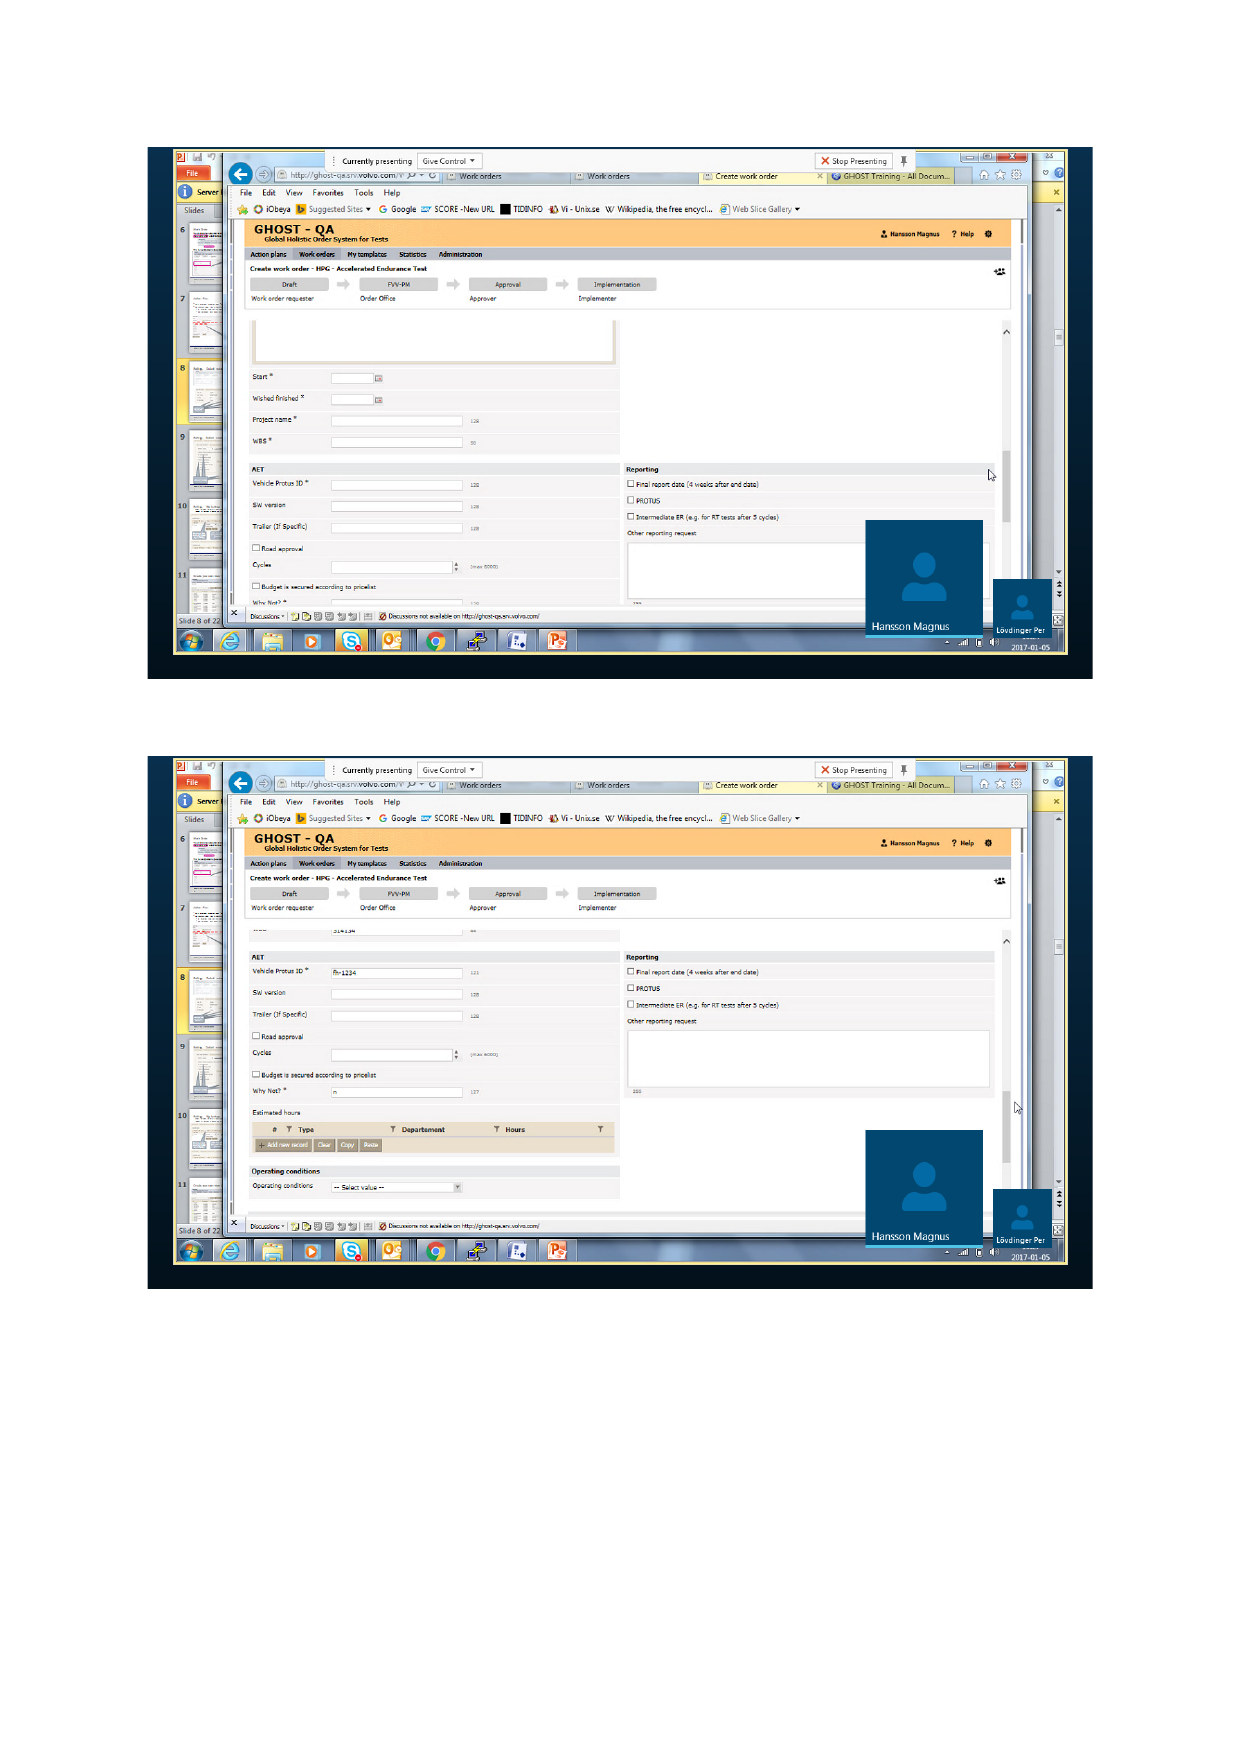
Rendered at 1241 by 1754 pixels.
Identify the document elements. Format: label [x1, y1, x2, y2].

picture [147, 756, 1093, 1289]
picture [147, 147, 1093, 679]
